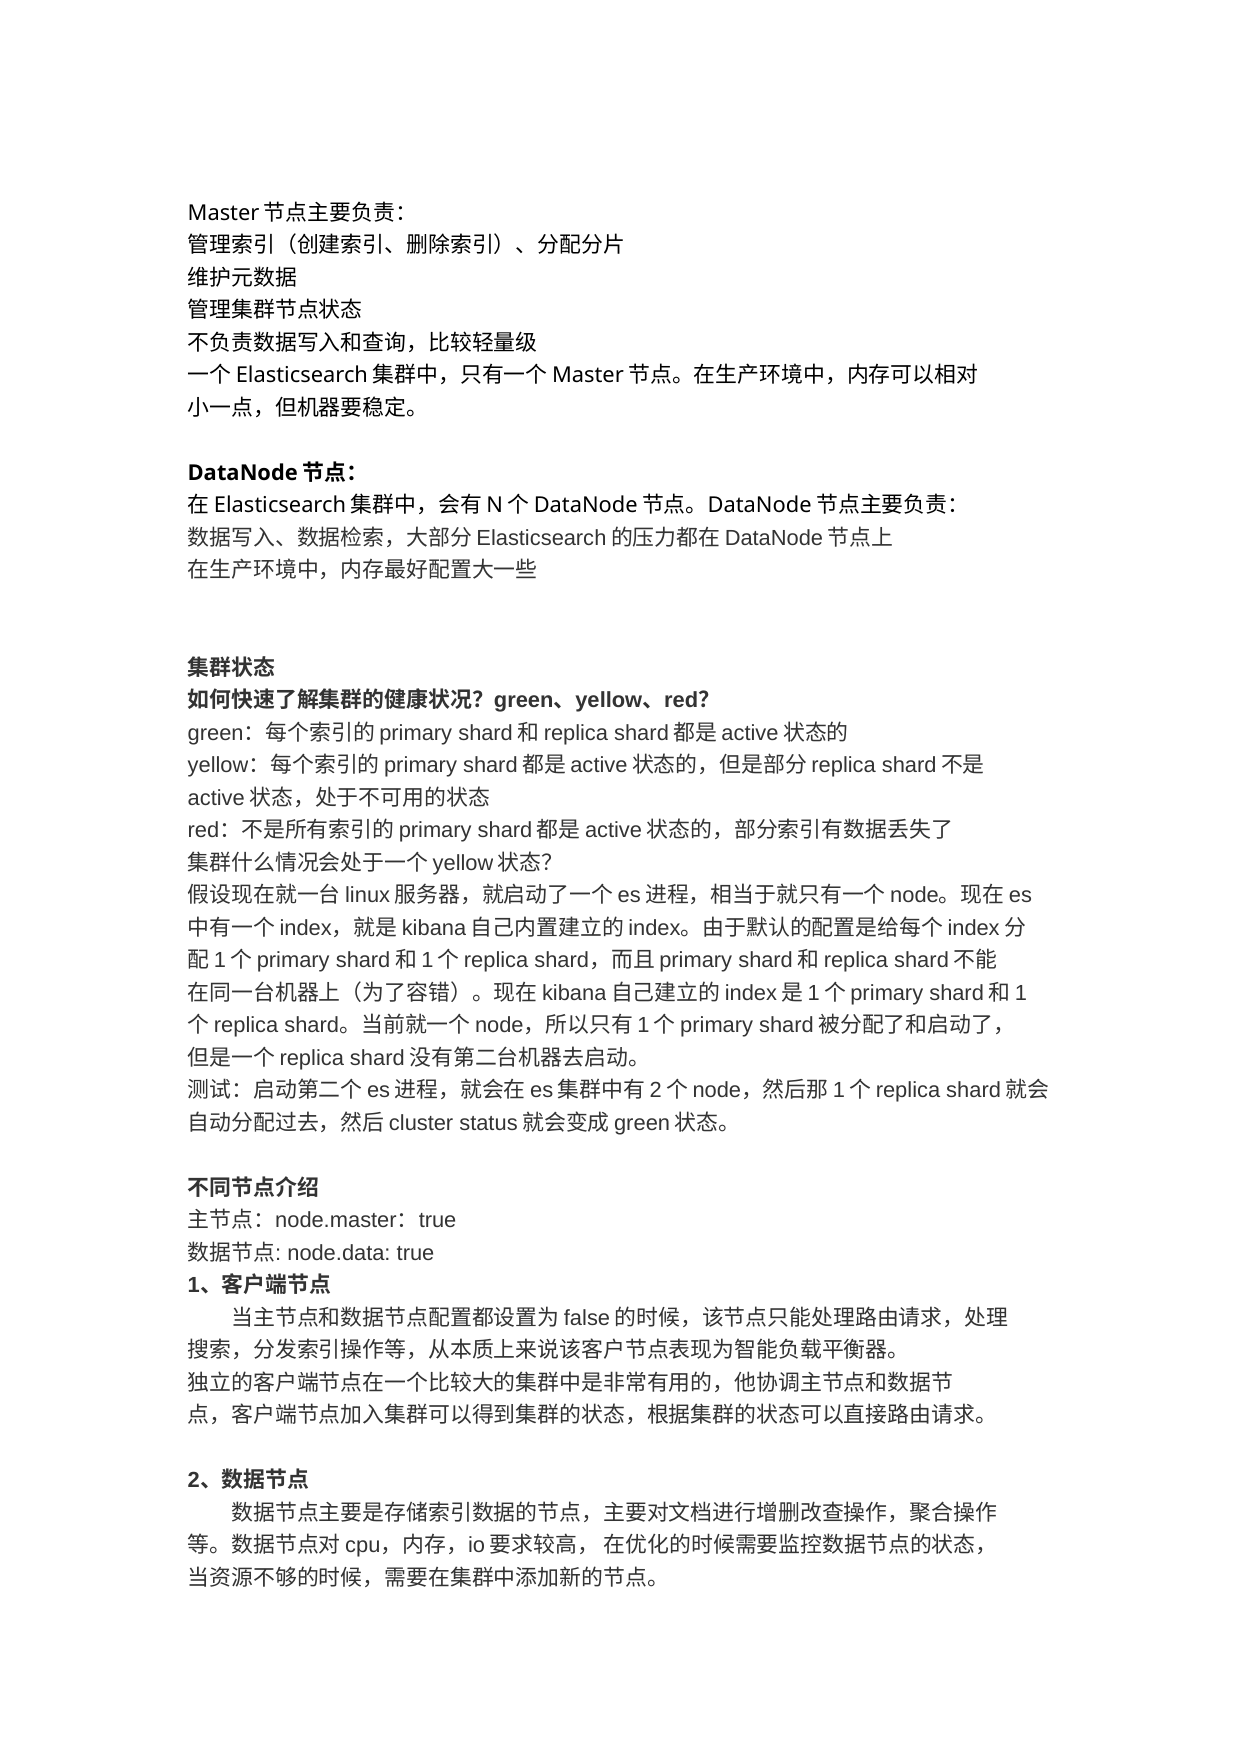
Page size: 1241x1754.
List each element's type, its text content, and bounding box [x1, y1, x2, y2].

text 个replica shard。当前就一个node，所以只有1个primary shard被分配了和启动了， [187, 1007, 1053, 1039]
text 一个Elasticsearch集群中，只有一个Master节点。在生产环境中，内存可以相对 [187, 357, 1053, 389]
text red：不是所有索引的primary shard都是active状态的，部分索引有数据丢失了 [187, 812, 1053, 844]
text green：每个索引的primary shard和replica shard都是active状态的 [187, 714, 1053, 747]
text 独立的客户端节点在一个比较大的集群中是非常有用的，他协调主节点和数据节 [187, 1364, 1053, 1397]
text 维护元数据 [187, 259, 1053, 292]
text 在Elasticsearch集群中，会有N个DataNode节点。DataNode节点主要负责： [187, 487, 1053, 519]
text 自动分配过去，然后cluster status就会变成green状态。 [187, 1104, 1053, 1137]
text 点，客户端节点加入集群可以得到集群的状态，根据集群的状态可以直接路由请求。 [187, 1397, 1053, 1429]
text 在生产环境中，内存最好配置大一些 [187, 552, 1053, 584]
text 管理集群节点状态 [187, 292, 1053, 324]
text 如何快速了解集群的健康状况？green、yellow、red？ [187, 682, 1053, 714]
text 2、数据节点 [187, 1462, 1053, 1494]
text 管理索引（创建索引、删除索引）、分配分片 [187, 227, 1053, 259]
text 当资源不够的时候，需要在集群中添加新的节点。 [187, 1559, 1053, 1592]
text 主节点：node.master：true [187, 1202, 1053, 1234]
text DataNode节点： [187, 454, 1053, 487]
text 数据写入、数据检索，大部分Elasticsearch的压力都在DataNode节点上 [187, 519, 1053, 552]
text active状态，处于不可用的状态 [187, 779, 1053, 812]
text 配1个primary shard和1个replica shard，而且primary shard和replica shard不能 [187, 942, 1053, 974]
text 假设现在就一台linux服务器，就启动了一个es进程，相当于就只有一个node。现在es [187, 877, 1053, 909]
text yellow：每个索引的primary shard都是active状态的，但是部分replica shard不是 [187, 747, 1053, 779]
text 中有一个index，就是kibana自己内置建立的index。由于默认的配置是给每个index分 [187, 909, 1053, 942]
text 在同一台机器上（为了容错）。现在kibana自己建立的index是1个primary shard和1 [187, 974, 1053, 1007]
text 等。数据节点对cpu，内存，io要求较高， 在优化的时候需要监控数据节点的状态， [187, 1527, 1053, 1559]
text 搜索，分发索引操作等，从本质上来说该客户节点表现为智能负载平衡器。 [187, 1332, 1053, 1364]
text 不负责数据写入和查询，比较轻量级 [187, 324, 1053, 357]
text 数据节点: node.data: true [187, 1234, 1053, 1267]
text Master节点主要负责： [187, 194, 1053, 227]
text 小一点，但机器要稳定。 [187, 389, 1053, 422]
text 数据节点主要是存储索引数据的节点，主要对文档进行增删改查操作，聚合操作 [187, 1494, 1053, 1527]
text 测试：启动第二个es进程，就会在es集群中有2个node，然后那1个replica shard就会 [187, 1072, 1053, 1104]
text 集群什么情况会处于一个yellow状态？ [187, 844, 1053, 877]
text 1、客户端节点 [187, 1267, 1053, 1299]
text 集群状态 [187, 649, 1053, 682]
text 当主节点和数据节点配置都设置为false的时候，该节点只能处理路由请求，处理 [187, 1299, 1053, 1332]
text 不同节点介绍 [187, 1169, 1053, 1202]
text 但是一个replica shard没有第二台机器去启动。 [187, 1039, 1053, 1072]
